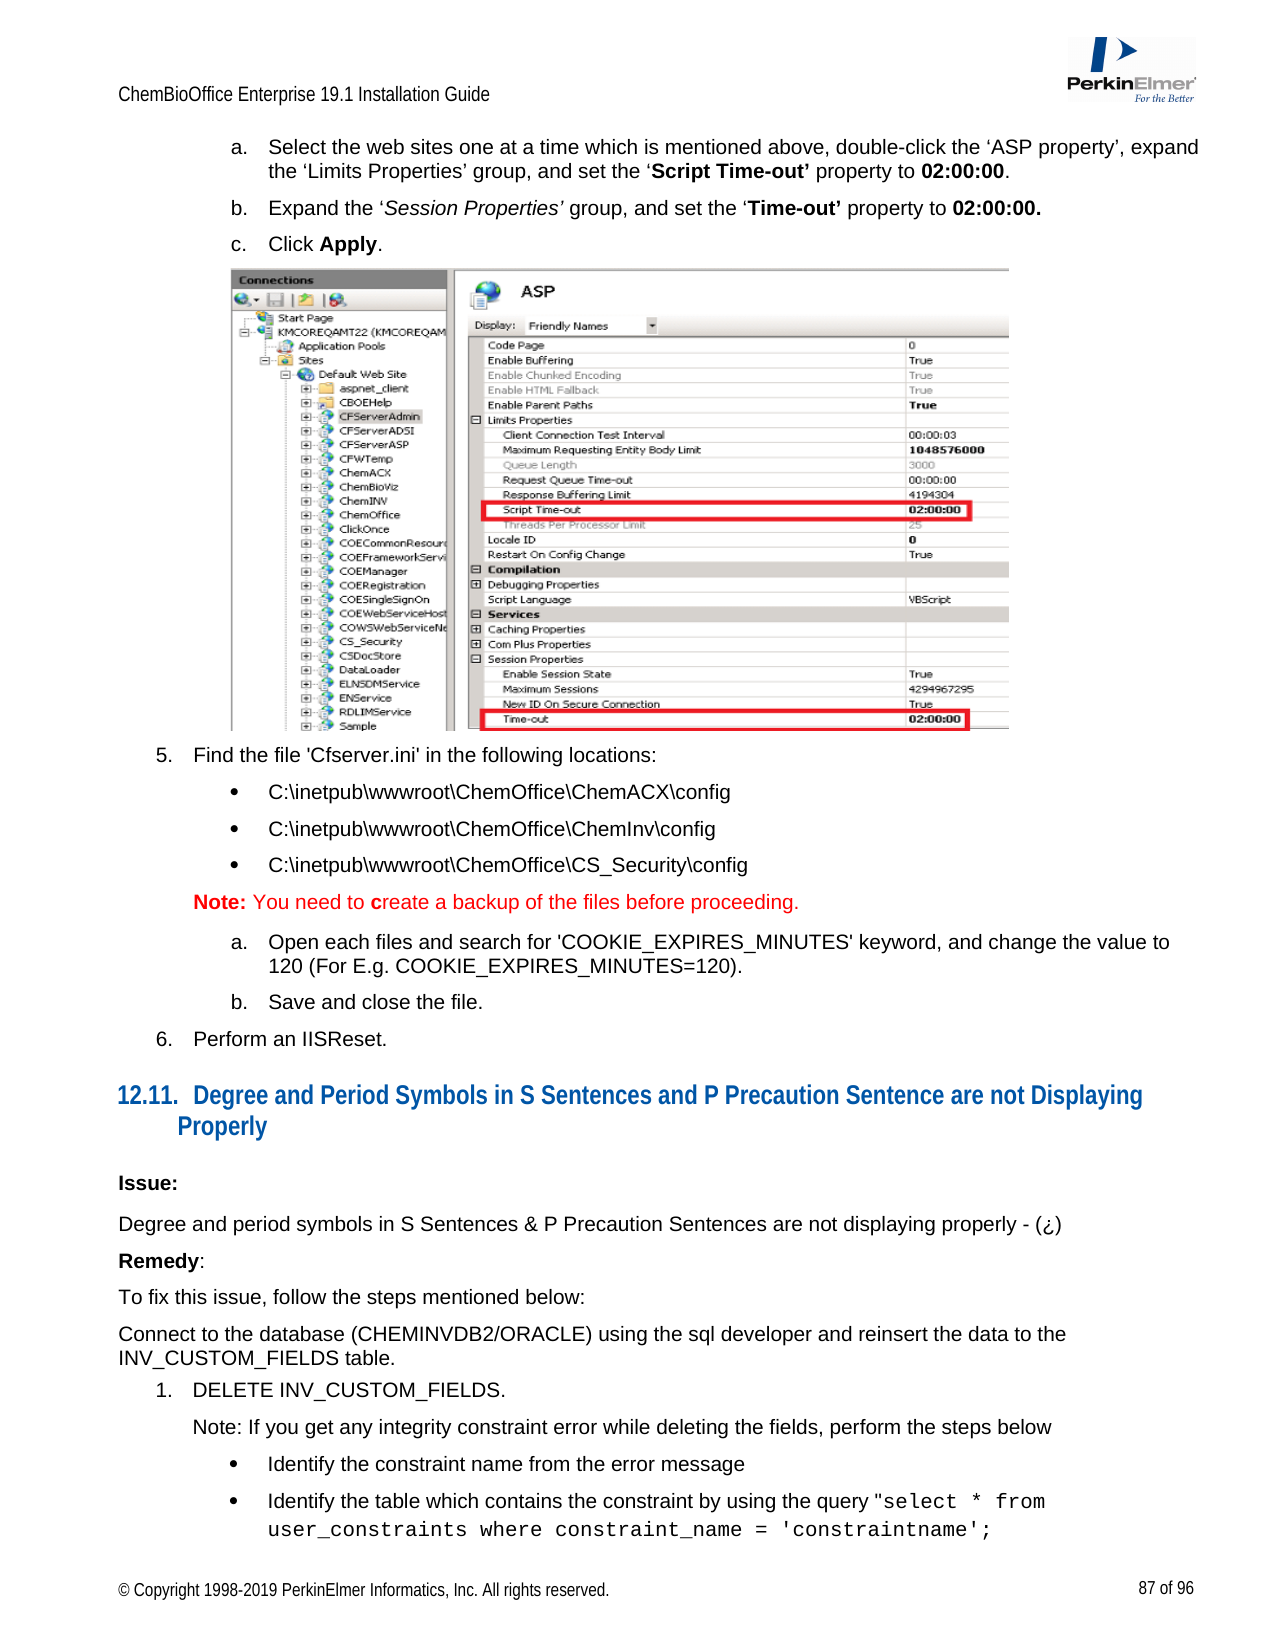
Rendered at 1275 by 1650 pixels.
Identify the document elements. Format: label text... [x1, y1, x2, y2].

text Remedy: [118, 1248, 1204, 1272]
text To fix this issue, follow the steps mentioned below: [118, 1285, 1204, 1309]
list Select the web sites one at a time which is mentioned above, double-click the ‘ASP property’, expand the ‘Limits Properties’ group, and set the ‘Script Time-out’ property to 02:00:00. [231, 135, 1204, 183]
picture [230, 268, 1009, 731]
text Degree and period symbols in S Sentences & P Precaution Sentences are not displaying properly - (¿) [118, 1212, 1204, 1236]
list Perform an IISReset. [156, 1026, 1204, 1050]
text Issue: [118, 1171, 1204, 1195]
text Note: You need to create a backup of the files before proceeding. [118, 889, 1204, 913]
subtitle Degree and Period Symbols in S Sentences and P Precaution Sentence are not Displaying Properly [117, 1079, 1204, 1142]
list Identify the constraint name from the error message [230, 1452, 1204, 1476]
text Connect to the database (CHEMINVDB2/ORACLE) using the sql developer and reinsert the data to the INV_CUSTOM_FIELDS table. [118, 1321, 1204, 1369]
list Identify the table which contains the constraint by using the query "select * from user_constraints where constraint_name = 'constraintname'; [230, 1489, 1204, 1543]
list C:\inetpub\wwwroot\ChemOffice\ChemACX\config [231, 780, 1204, 804]
list C:\inetpub\wwwroot\ChemOffice\CS_Security\config [231, 853, 1204, 877]
list Find the file 'Cfserver.ini' in the following locations: [156, 743, 1204, 767]
picture [1067, 37, 1197, 102]
list Save and close the file. [231, 990, 1204, 1014]
text Note: If you get any integrity constraint error while deleting the fields, perform the steps below [192, 1415, 1204, 1439]
list Expand the ‘Session Properties’ group, and set the ‘Time-out’ property to 02:00:00. [231, 195, 1204, 219]
list C:\inetpub\wwwroot\ChemOffice\ChemInv\config [231, 816, 1204, 840]
list Click Apply. [231, 232, 1204, 256]
list DELETE INV_CUSTOM_FIELDS. [155, 1378, 1204, 1402]
list Open each files and search for 'COOKIE_EXPIRES_MINUTES' keyword, and change the value to 120 (For E.g. COOKIE_EXPIRES_MINUTES=120). [231, 929, 1204, 977]
